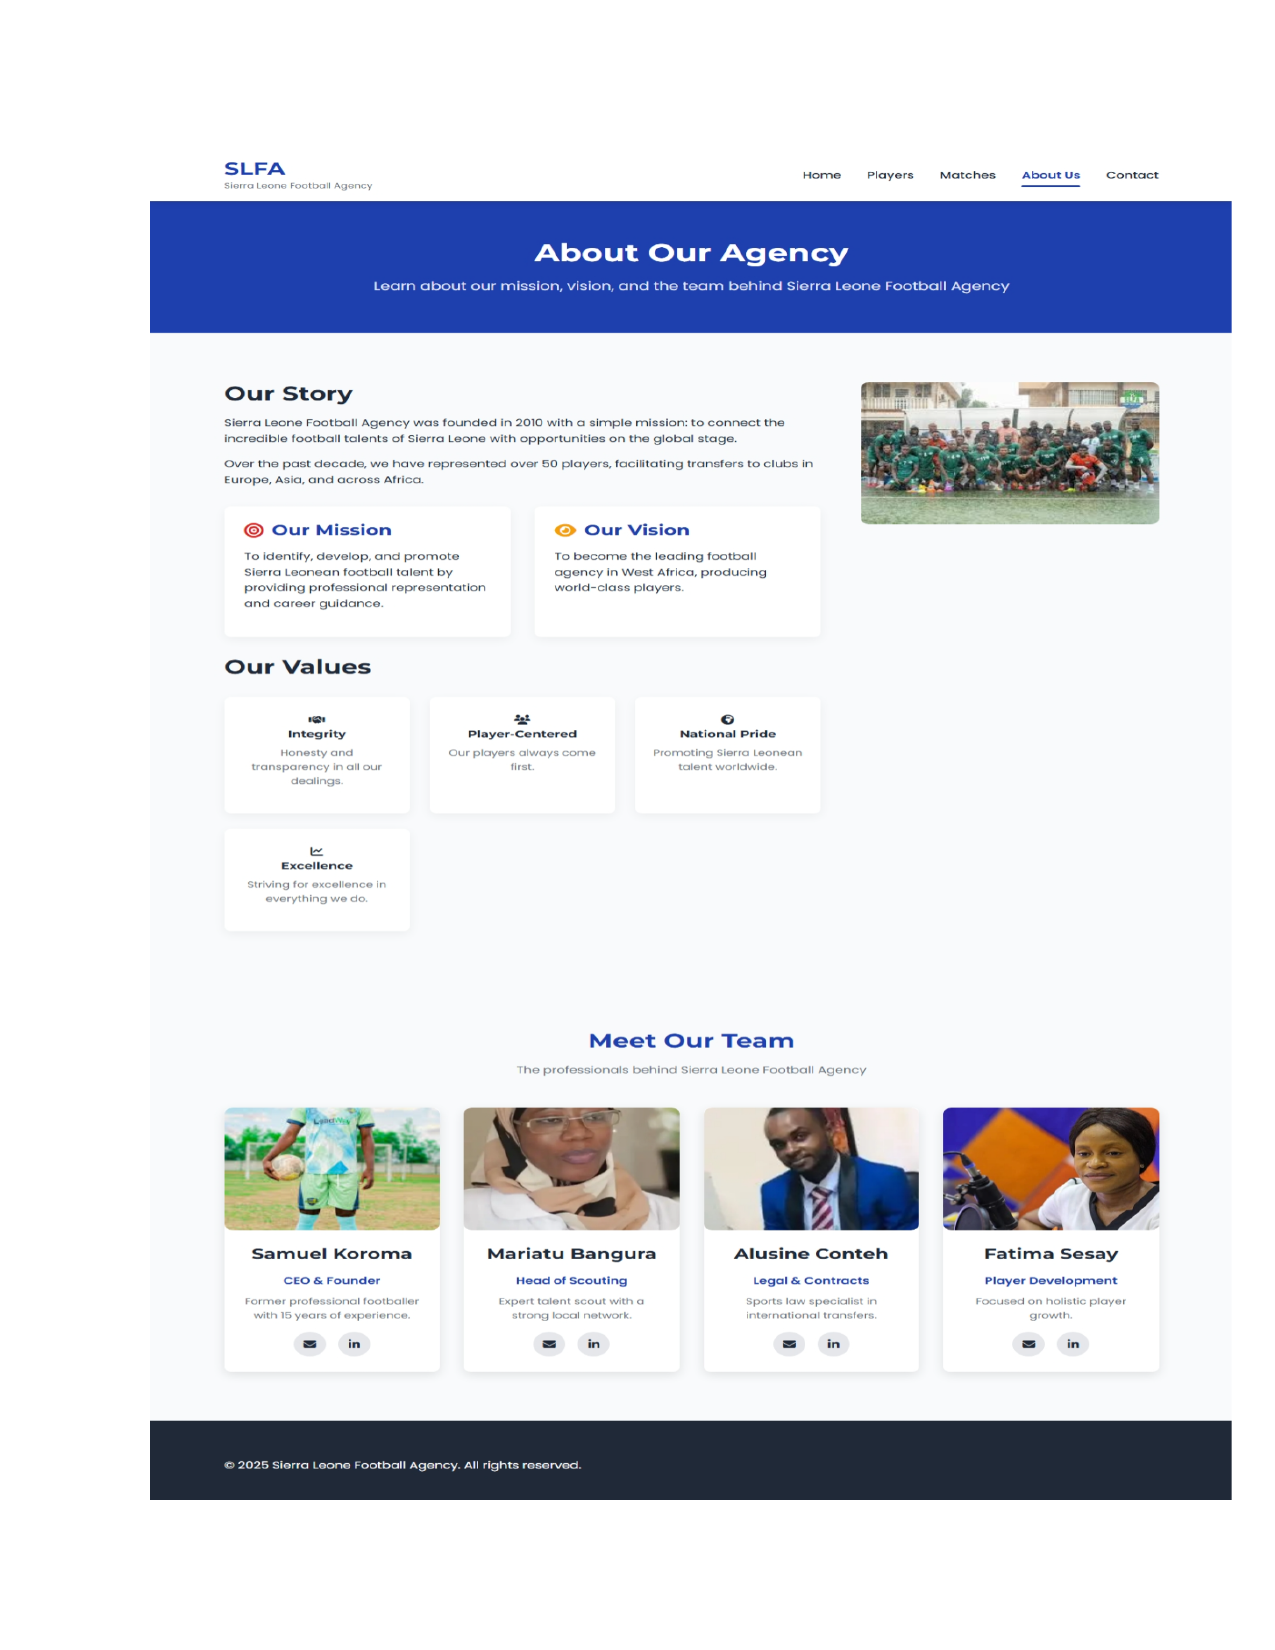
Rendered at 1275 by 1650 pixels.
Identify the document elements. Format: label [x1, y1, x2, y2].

picture [150, 150, 1232, 1500]
